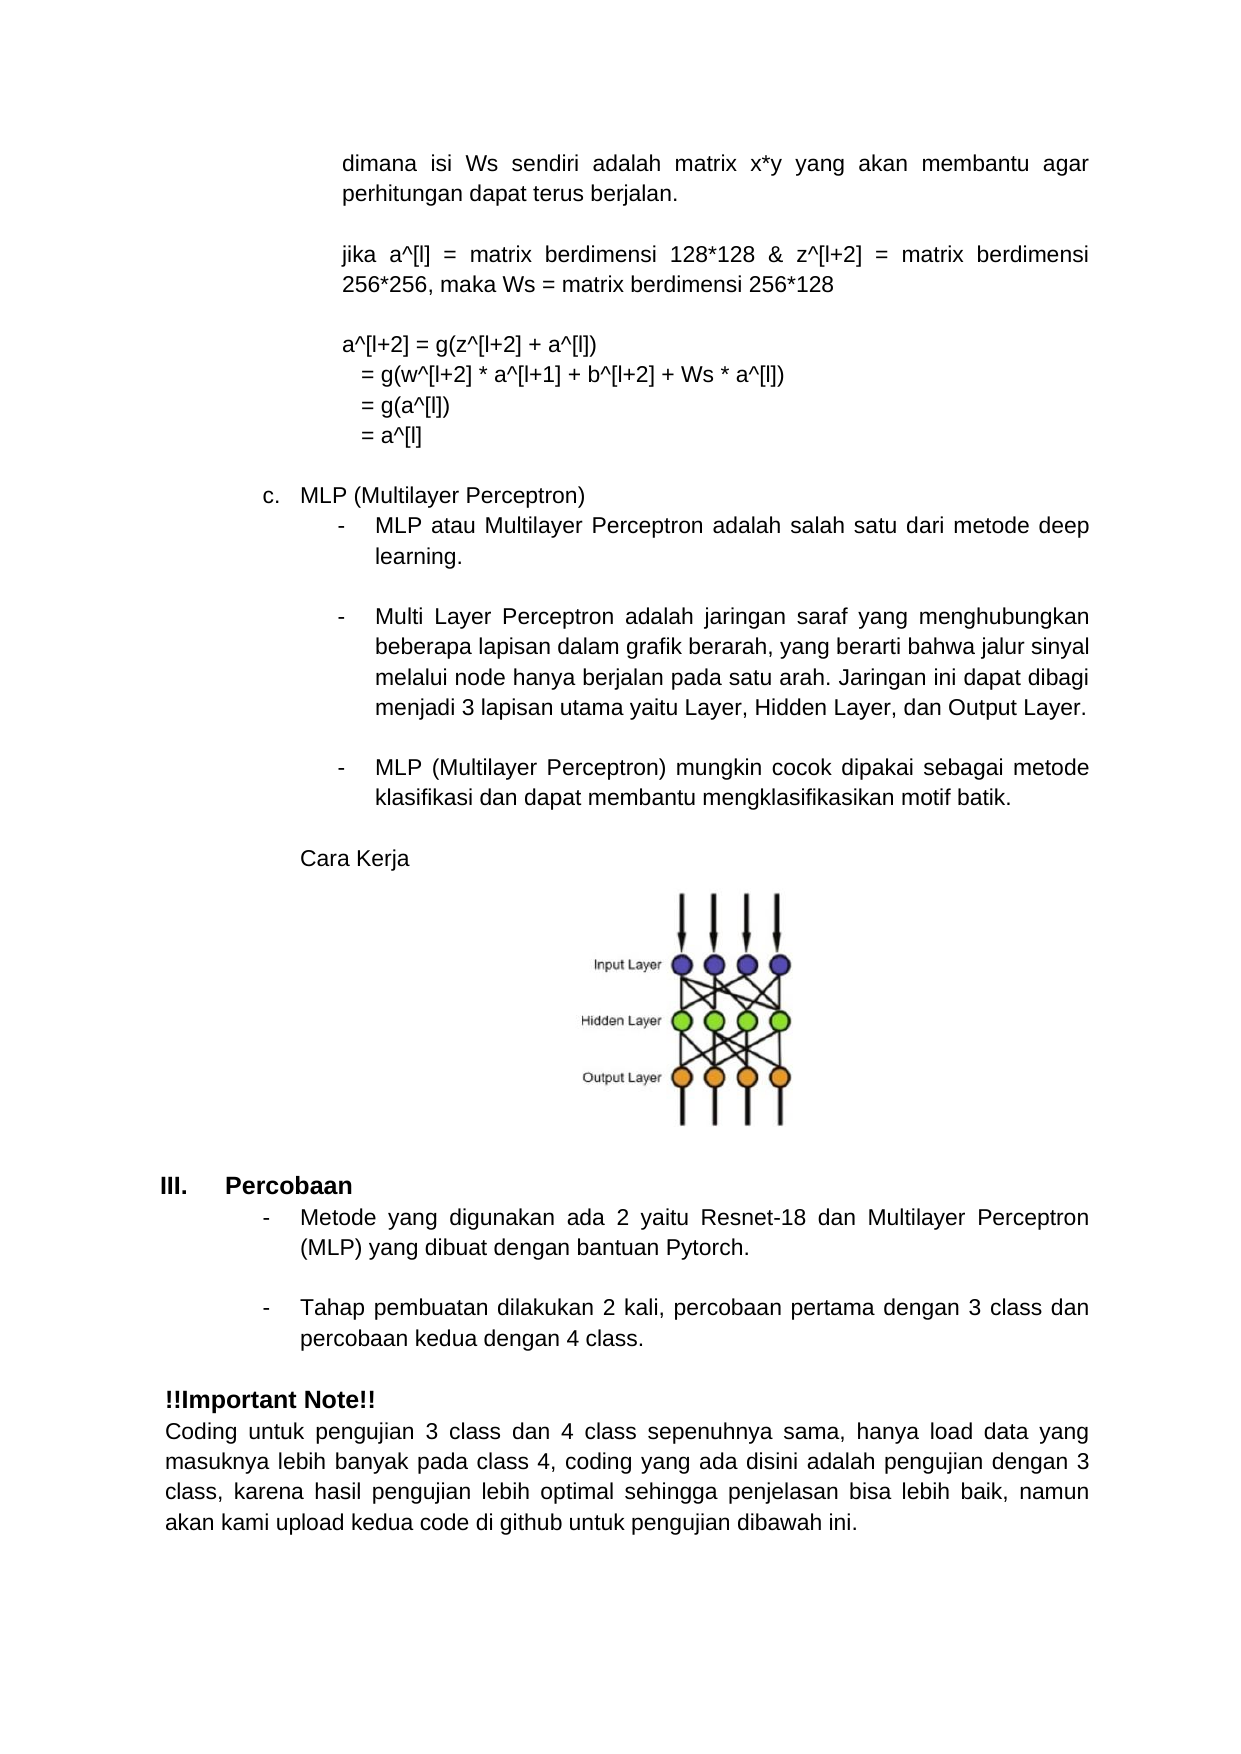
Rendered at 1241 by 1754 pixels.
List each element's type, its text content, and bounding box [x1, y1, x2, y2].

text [342, 150, 1090, 207]
list Metode yang digunakan ada 2 yaitu Resnet-18 dan Multilayer Perceptron (MLP) yang dibuat dengan bantuan Pytorch. [262, 1204, 1090, 1260]
subtitle !!Important Note!! [165, 1385, 1090, 1414]
text a^[l+2] = g(z^[l+2] + a^[l]) [342, 331, 1090, 358]
list Multi Layer Perceptron adalah jaringan saraf yang menghubungkan beberapa lapisan dalam grafik berarah, yang berarti bahwa jalur sinyal melalui node hanya berjalan pada satu arah. Jaringan ini dapat dibagi menjadi 3 lapisan utama yaitu Layer, Hidden Layer, dan Output Layer. [337, 603, 1090, 720]
list MLP atau Multilayer Perceptron adalah salah satu dari metode deep learning. [337, 512, 1090, 569]
list MLP (Multilayer Perceptron) mungkin cocok dipakai sebagai metode klasifikasi dan dapat membantu mengklasifikasikan motif batik. [337, 754, 1090, 811]
subtitle Percobaan [187, 1171, 1090, 1199]
text = g(a^[l]) [342, 392, 1090, 418]
list MLP (Multilayer Perceptron) [262, 482, 1090, 509]
text jika a^[l] = matrix berdimensi 128*128 & z^[l+2] = matrix berdimensi 256*256, maka Ws = matrix berdimensi 256*128 [342, 241, 1090, 297]
text = a^[l] [342, 422, 1090, 448]
text Cara Kerja [300, 845, 1090, 871]
list Tahap pembuatan dilakukan 2 kali, percobaan pertama dengan 3 class dan percobaan kedua dengan 4 class. [262, 1294, 1090, 1351]
text Coding untuk pengujian 3 class dan 4 class sepenuhnya sama, hanya load data yang masuknya lebih banyak pada class 4, coding yang ada disini adalah pengujian dengan 3 class, karena hasil pengujian lebih optimal sehingga penjelasan bisa lebih baik, namun akan kami upload kedua code di github untuk pengujian dibawah ini. [165, 1418, 1090, 1535]
picture [554, 875, 836, 1137]
text = g(w^[l+2] * a^[l+1] + b^[l+2] + Ws * a^[l]) [342, 361, 1090, 388]
